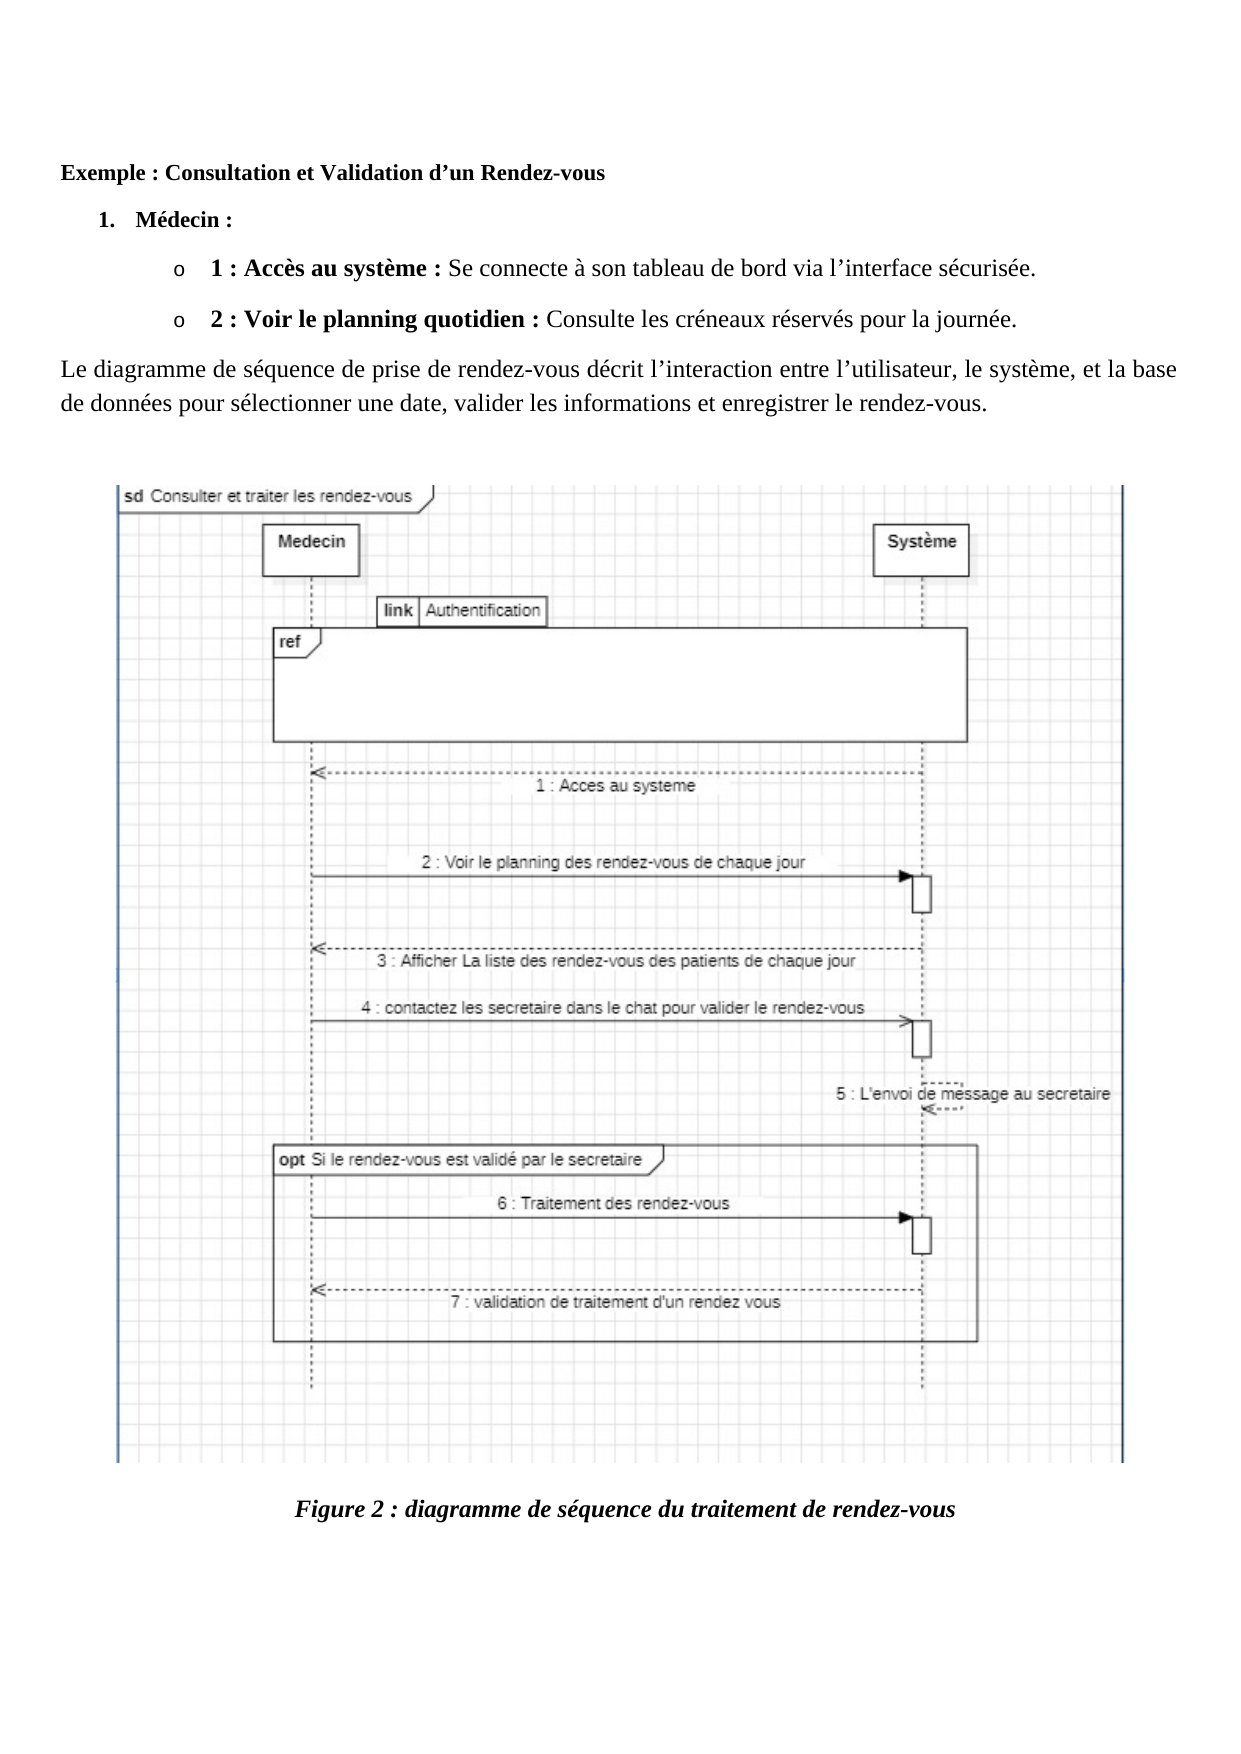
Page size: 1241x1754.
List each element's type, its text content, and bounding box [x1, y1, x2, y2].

list 1 : Accès au système : Se connecte à son tableau de bord via l’interface sécurisée. [173, 253, 1180, 282]
list 2 : Voir le planning quotidien : Consulte les créneaux réservés pour la journée. [173, 304, 1180, 333]
text Le diagramme de séquence de prise de rendez-vous décrit l’interaction entre l’utilisateur, le système, et la base de données pour sélectionner une date, valider les informations et enregistrer le rendez-vous. [60, 354, 1180, 416]
subtitle Figure 2 : diagramme de séquence du traitement de rendez-vous [60, 1494, 1192, 1522]
text Exemple : Consultation et Validation d’un Rendez-vous [60, 159, 1180, 185]
picture [115, 485, 1125, 1463]
list Médecin : [98, 206, 1180, 232]
